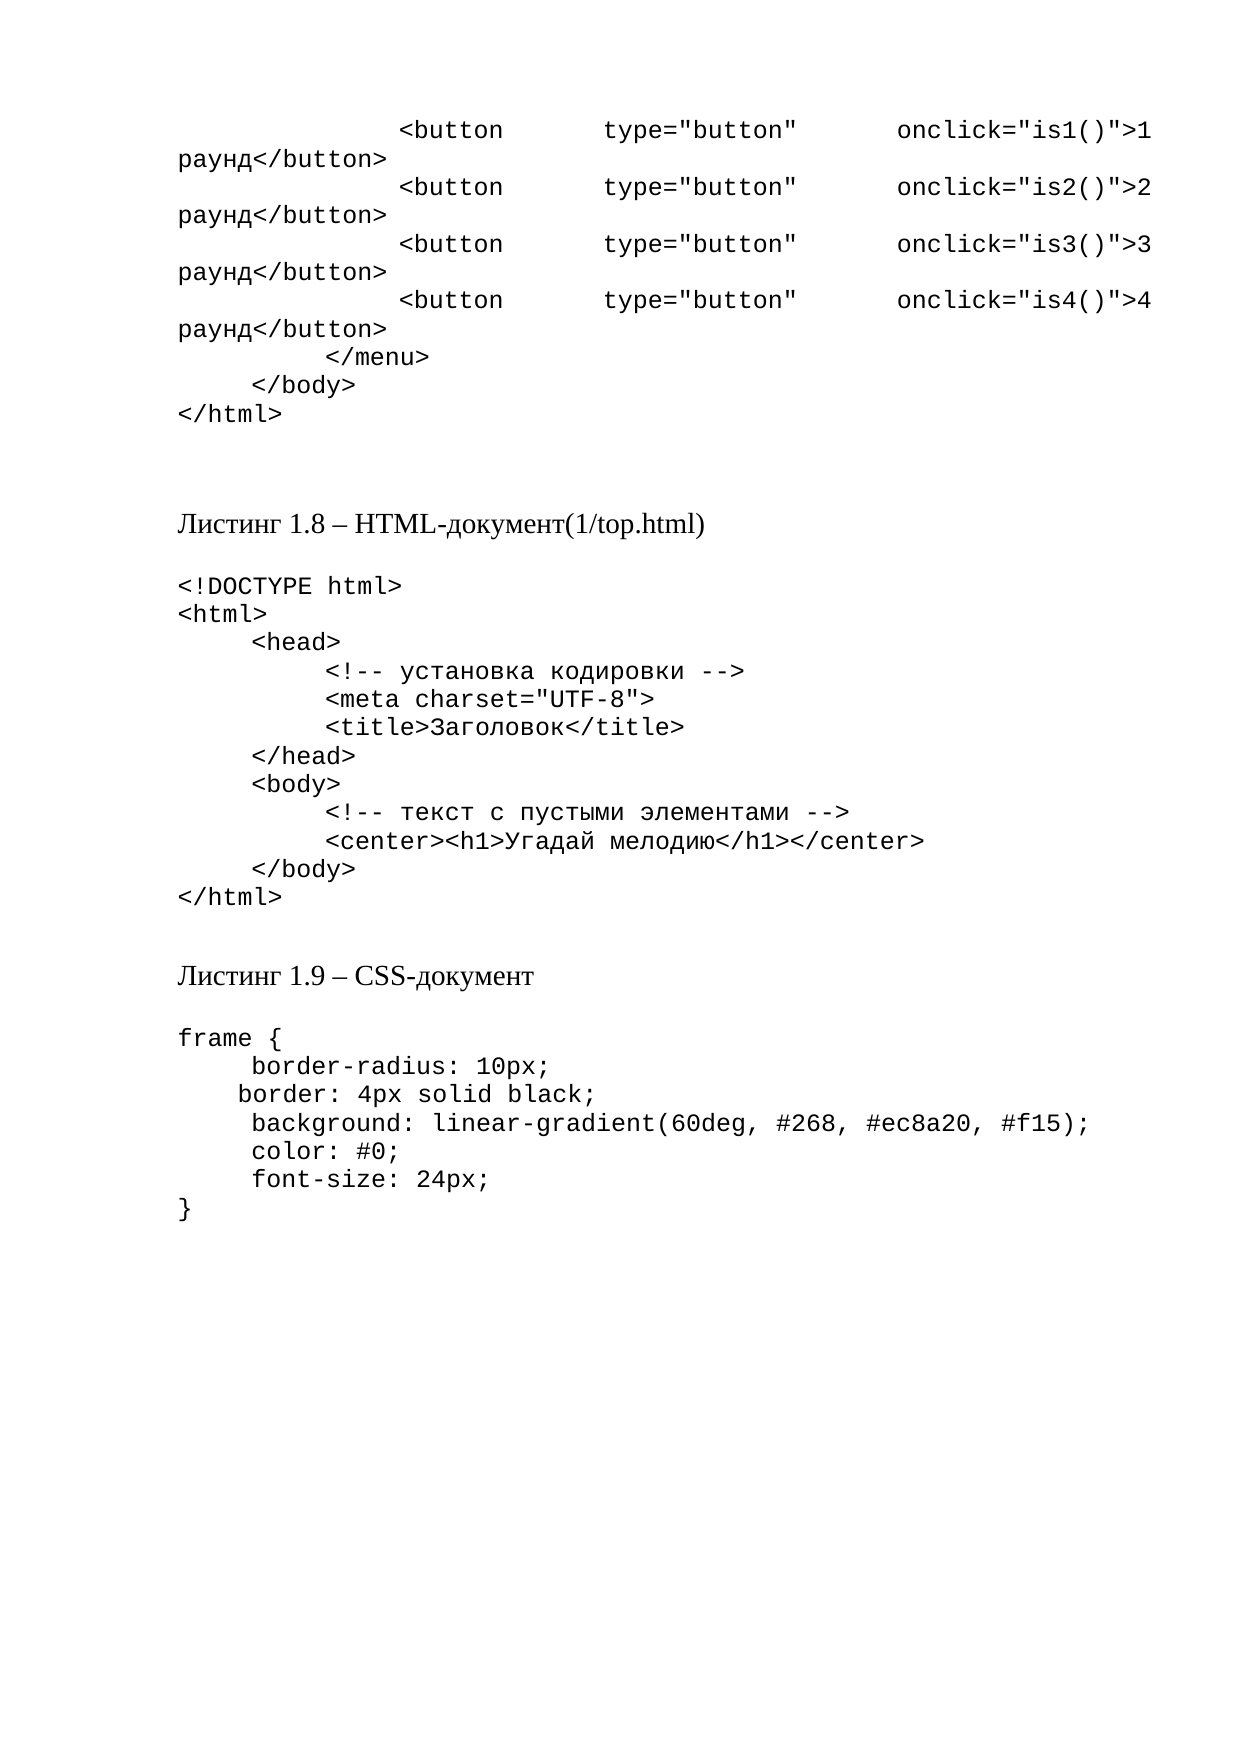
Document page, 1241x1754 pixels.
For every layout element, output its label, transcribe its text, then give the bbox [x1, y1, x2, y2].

text <center><h1>Угадай мелодию</h1></center> [177, 828, 1152, 857]
text </html> [177, 885, 1152, 913]
text </html> [177, 401, 1152, 430]
text border-radius: 10px; [177, 1053, 1152, 1082]
text } [177, 1195, 1152, 1223]
text </body> [177, 857, 1152, 885]
text <!-- установка кодировки --> [177, 658, 1152, 687]
text <html> [177, 602, 1152, 630]
text color: #0; [177, 1138, 1152, 1167]
text </head> [177, 743, 1152, 772]
text <button type="button" onclick="is2()">2 раунд</button> [177, 175, 1152, 231]
text Листинг 1.8 – HTML-документ(1/top.html) [177, 506, 1152, 540]
text border: 4px solid black; [177, 1082, 1152, 1110]
text </body> [177, 373, 1152, 401]
text <title>Заголовок</title> [177, 715, 1152, 743]
text <!DOCTYPE html> [177, 573, 1152, 602]
text <meta charset="UTF-8"> [177, 687, 1152, 715]
text background: linear-gradient(60deg, #268, #ec8a20, #f15); [177, 1110, 1152, 1138]
text frame { [177, 1025, 1152, 1053]
text <button type="button" onclick="is1()">1 раунд</button> [177, 118, 1152, 175]
text <!-- текст с пустыми элементами --> [177, 800, 1152, 828]
text font-size: 24px; [177, 1167, 1152, 1195]
text <button type="button" onclick="is4()">4 раунд</button> [177, 288, 1152, 345]
text <body> [177, 772, 1152, 800]
text <head> [177, 630, 1152, 658]
text Листинг 1.9 – CSS-документ [177, 958, 1152, 992]
text </menu> [177, 345, 1152, 373]
text <button type="button" onclick="is3()">3 раунд</button> [177, 231, 1152, 288]
